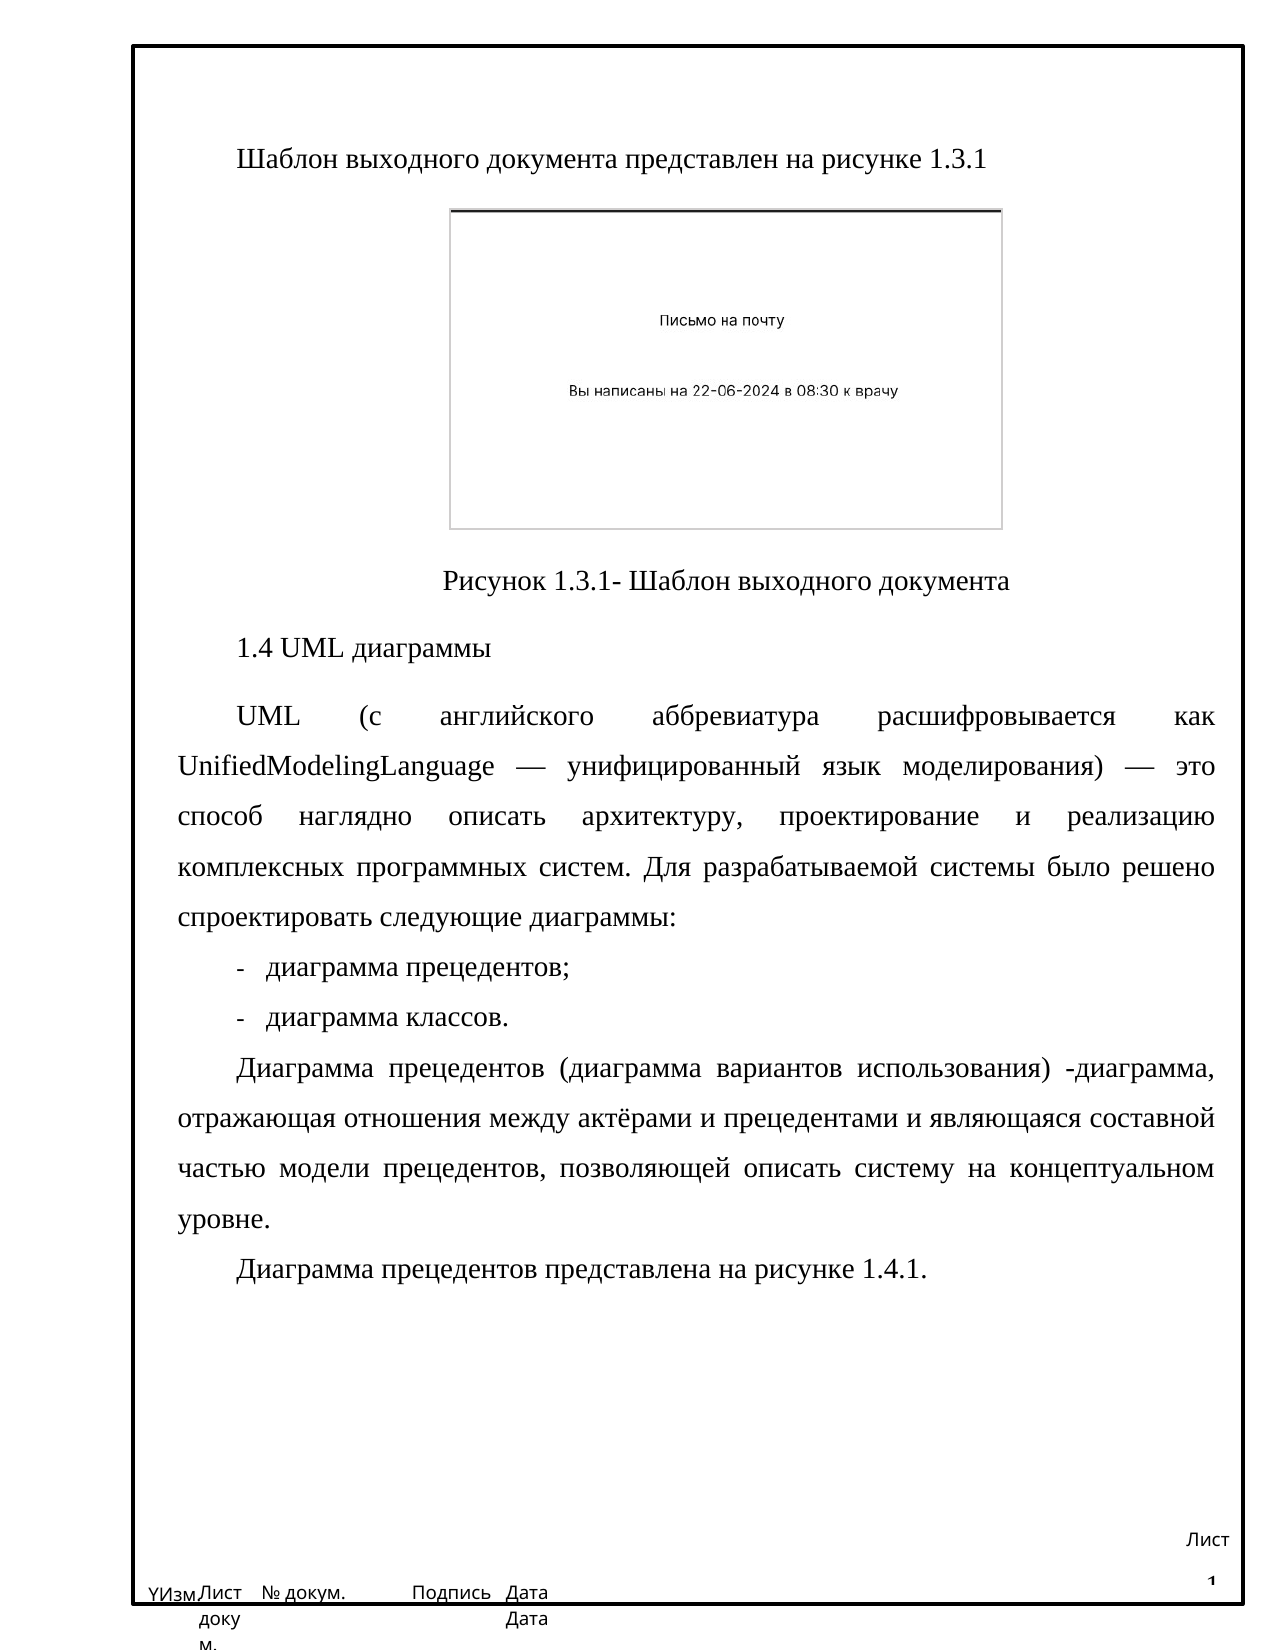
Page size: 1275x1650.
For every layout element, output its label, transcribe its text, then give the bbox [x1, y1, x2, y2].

text Шаблон выходного документа представлен на рисунке 1.3.1 [177, 141, 1216, 174]
text 1.4 UML диаграммы [177, 631, 1216, 664]
text Диаграмма прецедентов (диаграмма вариантов использования) -диаграмма, отражающая отношения между актёрами и прецедентами и являющаяся составной частью модели прецедентов, позволяющей описать систему на концептуальном уровне. [177, 1050, 1216, 1234]
list диаграмма прецедентов; [177, 949, 1216, 983]
list диаграмма классов. [177, 999, 1216, 1033]
text Диаграмма прецедентов представлена на рисунке 1.4.1. [177, 1251, 1216, 1285]
text Рисунок 1.3.1- Шаблон выходного документа [177, 563, 1216, 597]
picture [451, 210, 1001, 528]
text UML (с английского аббревиатура расшифровывается как UnifiedModelingLanguage — унифицированный язык моделирования) — это способ наглядно описать архитектуру, проектирование и реализацию комплексных программных систем. Для разрабатываемой системы было решено спроектировать следующие диаграммы: [177, 698, 1216, 932]
